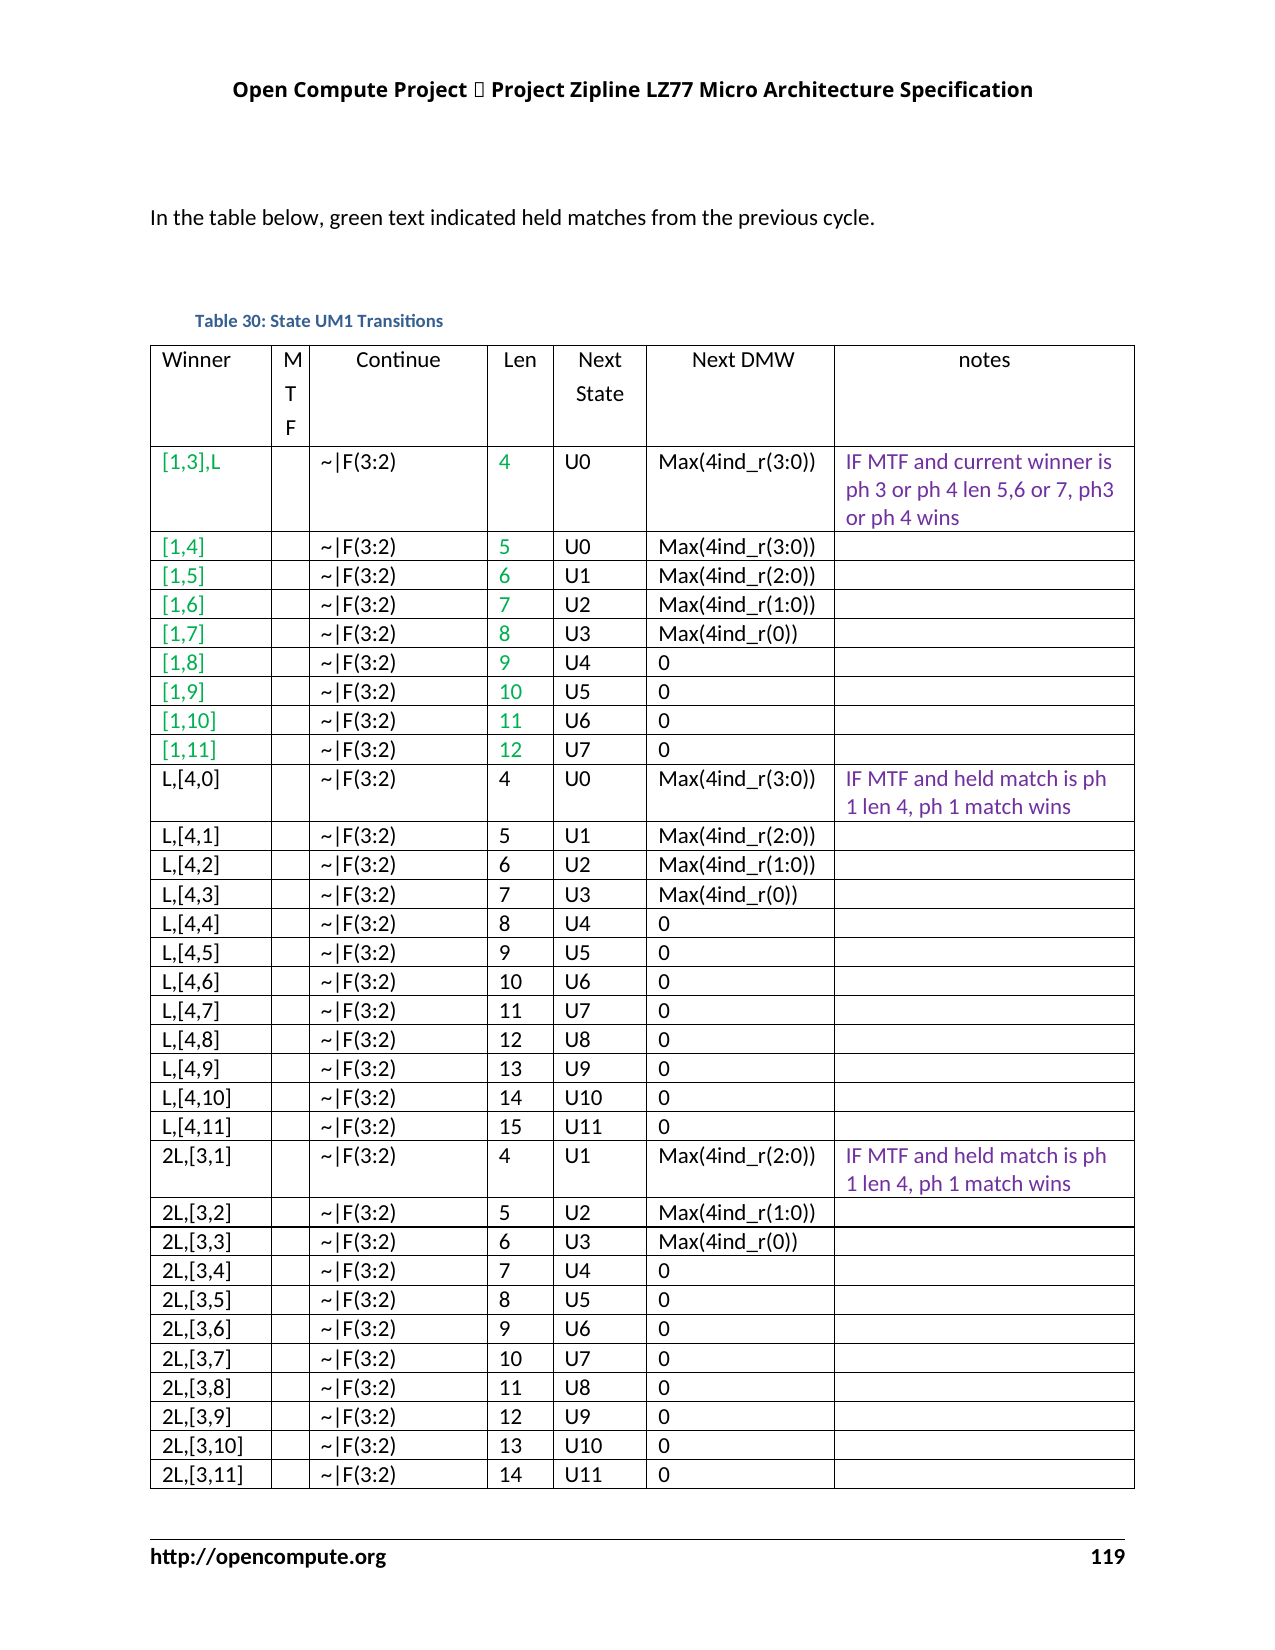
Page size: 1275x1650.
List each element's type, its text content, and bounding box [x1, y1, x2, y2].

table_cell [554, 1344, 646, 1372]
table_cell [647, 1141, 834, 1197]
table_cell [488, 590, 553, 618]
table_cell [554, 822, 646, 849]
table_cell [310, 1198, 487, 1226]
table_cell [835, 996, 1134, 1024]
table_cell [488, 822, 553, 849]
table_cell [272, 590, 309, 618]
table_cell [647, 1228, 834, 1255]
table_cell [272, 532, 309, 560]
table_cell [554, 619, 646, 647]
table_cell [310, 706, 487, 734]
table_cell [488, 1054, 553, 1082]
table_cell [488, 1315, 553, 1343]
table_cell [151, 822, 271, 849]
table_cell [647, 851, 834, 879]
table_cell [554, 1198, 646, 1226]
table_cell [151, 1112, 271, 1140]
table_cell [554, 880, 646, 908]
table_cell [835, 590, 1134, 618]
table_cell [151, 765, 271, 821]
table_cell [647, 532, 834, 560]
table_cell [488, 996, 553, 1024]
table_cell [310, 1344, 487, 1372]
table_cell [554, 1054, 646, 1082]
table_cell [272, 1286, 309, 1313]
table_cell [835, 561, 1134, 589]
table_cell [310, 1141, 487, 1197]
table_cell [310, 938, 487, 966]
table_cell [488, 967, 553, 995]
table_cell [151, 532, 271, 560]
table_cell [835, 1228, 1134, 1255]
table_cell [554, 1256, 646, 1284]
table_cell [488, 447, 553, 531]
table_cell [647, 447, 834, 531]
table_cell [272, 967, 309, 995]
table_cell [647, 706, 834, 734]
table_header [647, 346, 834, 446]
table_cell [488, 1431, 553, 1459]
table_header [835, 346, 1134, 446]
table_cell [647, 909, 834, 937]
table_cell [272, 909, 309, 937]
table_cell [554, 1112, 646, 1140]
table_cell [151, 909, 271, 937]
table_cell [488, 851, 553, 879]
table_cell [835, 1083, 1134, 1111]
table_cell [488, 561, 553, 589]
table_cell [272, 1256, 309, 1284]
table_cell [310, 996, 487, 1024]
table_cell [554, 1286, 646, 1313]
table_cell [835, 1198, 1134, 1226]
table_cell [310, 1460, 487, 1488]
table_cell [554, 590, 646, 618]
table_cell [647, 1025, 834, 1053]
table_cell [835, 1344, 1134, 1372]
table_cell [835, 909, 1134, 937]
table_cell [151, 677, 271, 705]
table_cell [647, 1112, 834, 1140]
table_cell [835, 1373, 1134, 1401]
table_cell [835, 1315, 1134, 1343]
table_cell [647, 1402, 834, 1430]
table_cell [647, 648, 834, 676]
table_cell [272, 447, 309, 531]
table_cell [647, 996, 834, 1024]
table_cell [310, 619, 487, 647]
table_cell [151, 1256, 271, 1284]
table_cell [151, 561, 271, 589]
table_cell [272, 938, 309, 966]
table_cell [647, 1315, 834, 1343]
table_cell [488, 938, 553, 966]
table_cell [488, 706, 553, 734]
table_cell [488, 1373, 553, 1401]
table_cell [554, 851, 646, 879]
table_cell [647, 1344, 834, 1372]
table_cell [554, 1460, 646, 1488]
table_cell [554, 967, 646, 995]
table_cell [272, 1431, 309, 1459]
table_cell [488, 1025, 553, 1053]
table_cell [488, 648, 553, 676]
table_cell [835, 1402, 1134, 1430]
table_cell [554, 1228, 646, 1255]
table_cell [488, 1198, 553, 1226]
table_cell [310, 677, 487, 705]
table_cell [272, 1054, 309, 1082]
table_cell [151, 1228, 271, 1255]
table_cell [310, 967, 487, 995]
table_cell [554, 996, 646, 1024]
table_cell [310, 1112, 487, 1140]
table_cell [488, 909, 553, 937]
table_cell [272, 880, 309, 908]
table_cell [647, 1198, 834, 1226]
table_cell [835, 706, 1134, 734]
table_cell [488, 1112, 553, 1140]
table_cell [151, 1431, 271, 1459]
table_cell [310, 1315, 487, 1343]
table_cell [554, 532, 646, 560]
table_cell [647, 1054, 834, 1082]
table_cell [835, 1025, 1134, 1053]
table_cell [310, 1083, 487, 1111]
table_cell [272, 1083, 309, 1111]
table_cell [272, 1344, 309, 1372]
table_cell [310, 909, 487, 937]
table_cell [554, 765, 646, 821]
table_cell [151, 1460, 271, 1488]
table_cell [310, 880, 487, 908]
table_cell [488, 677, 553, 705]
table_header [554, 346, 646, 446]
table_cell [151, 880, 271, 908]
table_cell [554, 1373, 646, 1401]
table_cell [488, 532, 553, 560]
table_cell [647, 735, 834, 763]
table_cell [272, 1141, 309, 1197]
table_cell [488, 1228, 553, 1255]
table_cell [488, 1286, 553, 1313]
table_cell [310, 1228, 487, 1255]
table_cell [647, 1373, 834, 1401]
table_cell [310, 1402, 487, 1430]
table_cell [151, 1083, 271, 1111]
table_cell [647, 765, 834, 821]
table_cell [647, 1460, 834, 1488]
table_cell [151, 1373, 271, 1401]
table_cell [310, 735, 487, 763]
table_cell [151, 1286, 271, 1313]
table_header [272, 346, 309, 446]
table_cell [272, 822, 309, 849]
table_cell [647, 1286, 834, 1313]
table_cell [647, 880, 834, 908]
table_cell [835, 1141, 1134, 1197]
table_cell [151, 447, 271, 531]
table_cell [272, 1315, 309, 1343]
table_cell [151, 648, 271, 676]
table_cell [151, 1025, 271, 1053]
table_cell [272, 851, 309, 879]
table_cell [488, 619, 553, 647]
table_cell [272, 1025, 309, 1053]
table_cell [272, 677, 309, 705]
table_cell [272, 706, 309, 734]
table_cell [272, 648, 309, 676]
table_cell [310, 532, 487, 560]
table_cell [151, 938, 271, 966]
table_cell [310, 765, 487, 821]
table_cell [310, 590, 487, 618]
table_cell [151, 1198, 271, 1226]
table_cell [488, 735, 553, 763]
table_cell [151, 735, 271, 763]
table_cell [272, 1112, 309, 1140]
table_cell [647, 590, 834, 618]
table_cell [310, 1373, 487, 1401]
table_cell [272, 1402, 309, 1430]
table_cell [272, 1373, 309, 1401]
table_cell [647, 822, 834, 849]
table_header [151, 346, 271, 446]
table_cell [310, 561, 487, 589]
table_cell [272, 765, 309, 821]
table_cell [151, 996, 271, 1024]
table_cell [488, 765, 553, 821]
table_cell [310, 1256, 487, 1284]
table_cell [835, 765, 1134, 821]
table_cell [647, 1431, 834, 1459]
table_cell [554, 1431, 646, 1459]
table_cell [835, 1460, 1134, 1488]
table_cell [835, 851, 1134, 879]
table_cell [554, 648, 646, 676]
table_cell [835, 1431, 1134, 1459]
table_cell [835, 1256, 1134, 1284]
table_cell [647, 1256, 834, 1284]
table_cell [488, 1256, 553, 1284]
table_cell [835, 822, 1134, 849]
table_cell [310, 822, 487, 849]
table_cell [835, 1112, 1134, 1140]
text Table 30: State UM1 Transitions [195, 309, 1125, 332]
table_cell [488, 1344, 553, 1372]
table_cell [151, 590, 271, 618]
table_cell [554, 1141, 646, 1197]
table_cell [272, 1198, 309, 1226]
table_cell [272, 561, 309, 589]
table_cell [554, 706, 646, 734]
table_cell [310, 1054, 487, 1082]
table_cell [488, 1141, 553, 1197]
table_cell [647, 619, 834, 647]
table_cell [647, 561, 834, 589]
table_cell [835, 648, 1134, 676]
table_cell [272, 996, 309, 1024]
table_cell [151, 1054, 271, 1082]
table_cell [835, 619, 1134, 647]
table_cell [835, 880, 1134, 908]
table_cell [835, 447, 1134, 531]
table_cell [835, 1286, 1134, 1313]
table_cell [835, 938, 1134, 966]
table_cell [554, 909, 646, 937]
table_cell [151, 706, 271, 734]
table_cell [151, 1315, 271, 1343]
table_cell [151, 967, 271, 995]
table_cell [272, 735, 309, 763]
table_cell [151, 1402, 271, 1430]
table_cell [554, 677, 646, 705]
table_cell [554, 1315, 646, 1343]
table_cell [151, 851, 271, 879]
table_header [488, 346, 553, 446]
text In the table below, green text indicated held matches from the previous cycle. [150, 203, 1125, 231]
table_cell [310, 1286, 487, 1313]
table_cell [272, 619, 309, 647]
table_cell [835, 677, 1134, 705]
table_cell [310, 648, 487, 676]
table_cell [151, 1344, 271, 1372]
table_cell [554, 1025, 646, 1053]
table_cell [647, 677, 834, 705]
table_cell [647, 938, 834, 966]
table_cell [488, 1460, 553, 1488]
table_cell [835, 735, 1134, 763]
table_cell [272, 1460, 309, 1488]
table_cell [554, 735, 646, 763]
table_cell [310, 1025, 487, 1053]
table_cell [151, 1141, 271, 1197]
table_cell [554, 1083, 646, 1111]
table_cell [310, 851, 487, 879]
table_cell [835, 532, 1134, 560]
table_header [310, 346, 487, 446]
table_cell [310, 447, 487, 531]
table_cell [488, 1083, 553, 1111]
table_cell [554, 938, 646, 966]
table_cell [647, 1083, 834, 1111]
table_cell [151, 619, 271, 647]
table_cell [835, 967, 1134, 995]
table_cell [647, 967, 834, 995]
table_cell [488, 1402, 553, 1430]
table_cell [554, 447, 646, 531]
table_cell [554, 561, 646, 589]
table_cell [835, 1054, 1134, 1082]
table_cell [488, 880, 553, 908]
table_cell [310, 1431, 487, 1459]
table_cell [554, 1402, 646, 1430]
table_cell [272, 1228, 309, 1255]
